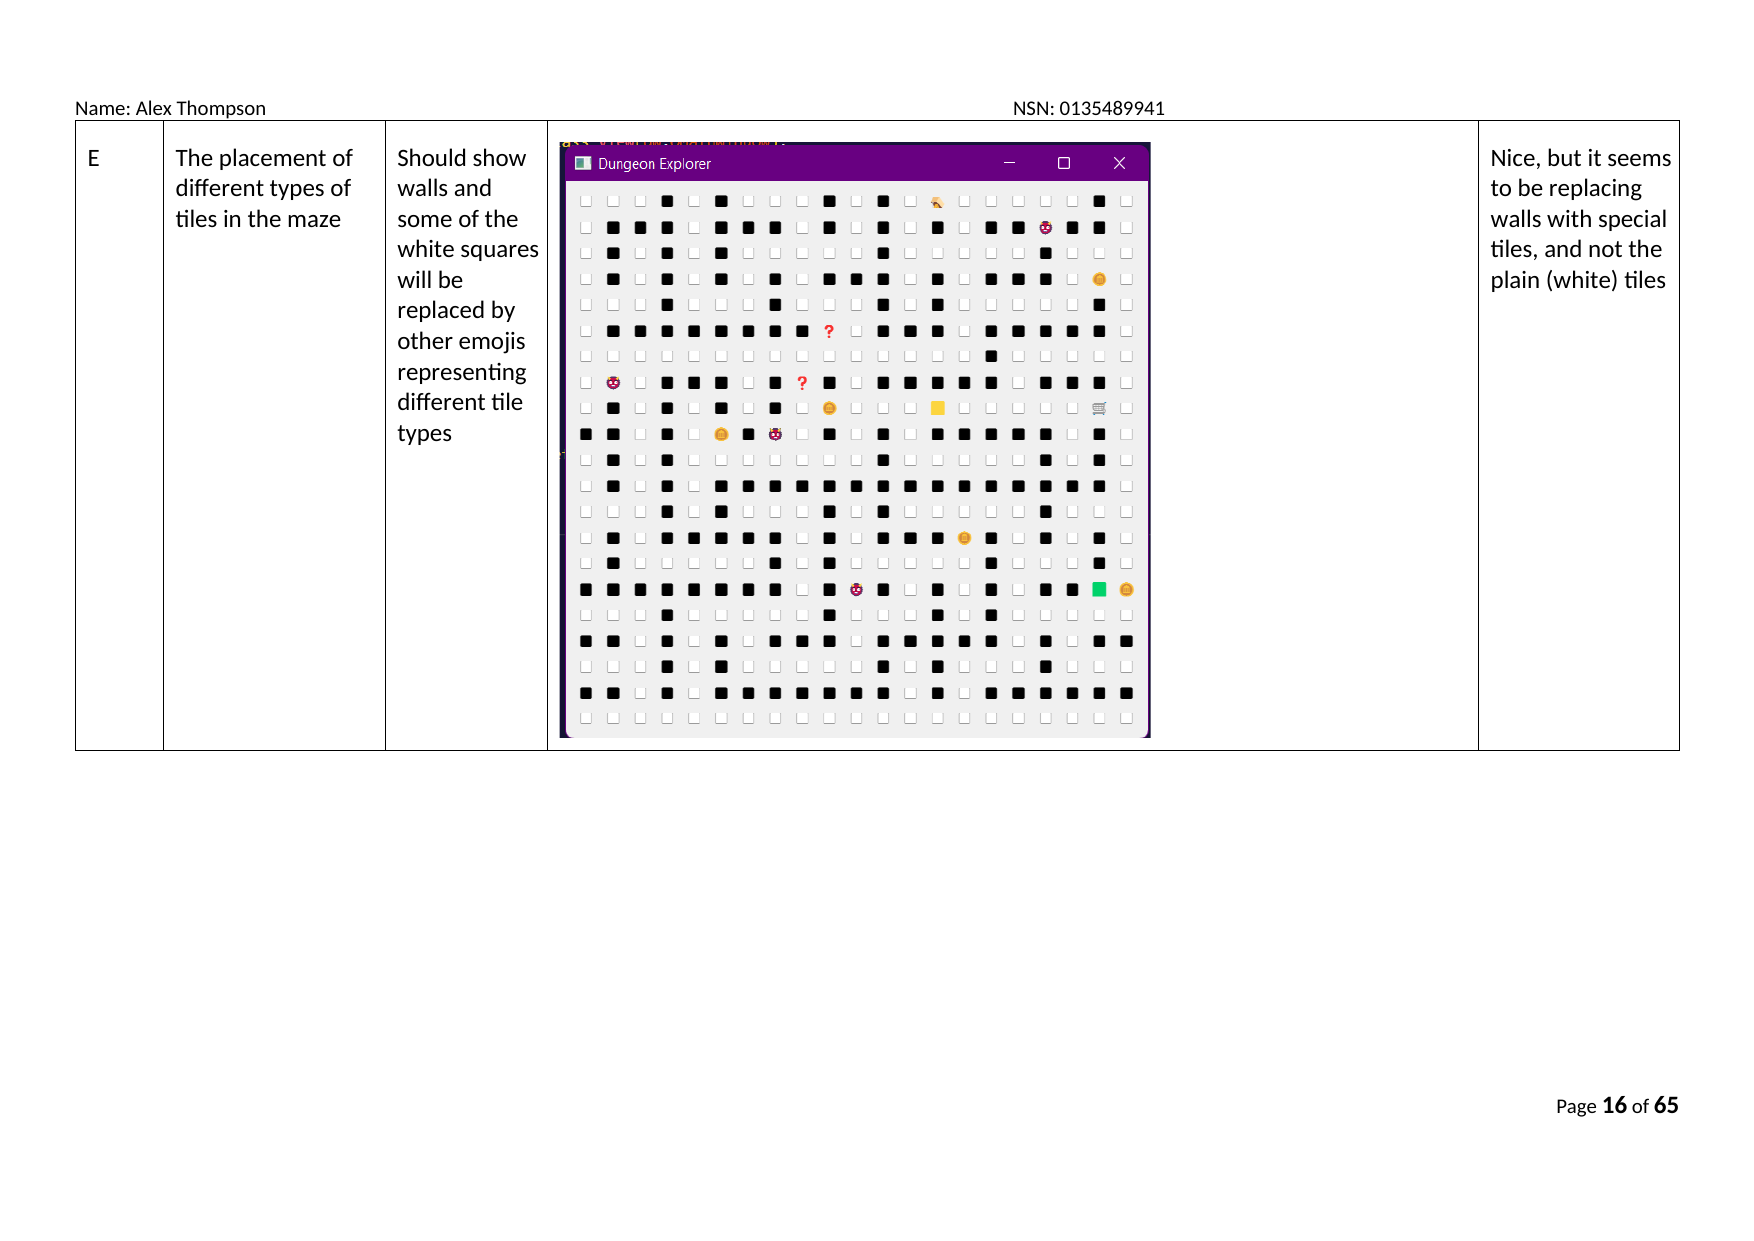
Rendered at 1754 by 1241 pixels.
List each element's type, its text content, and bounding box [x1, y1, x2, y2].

picture [559, 142, 1151, 738]
table_cell Nice, but it seems to be replacing walls with special tiles, and not the plain (white) tiles [1479, 121, 1679, 750]
table_cell E [76, 121, 163, 750]
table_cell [386, 121, 547, 750]
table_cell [164, 121, 385, 750]
table_cell [548, 121, 1478, 750]
